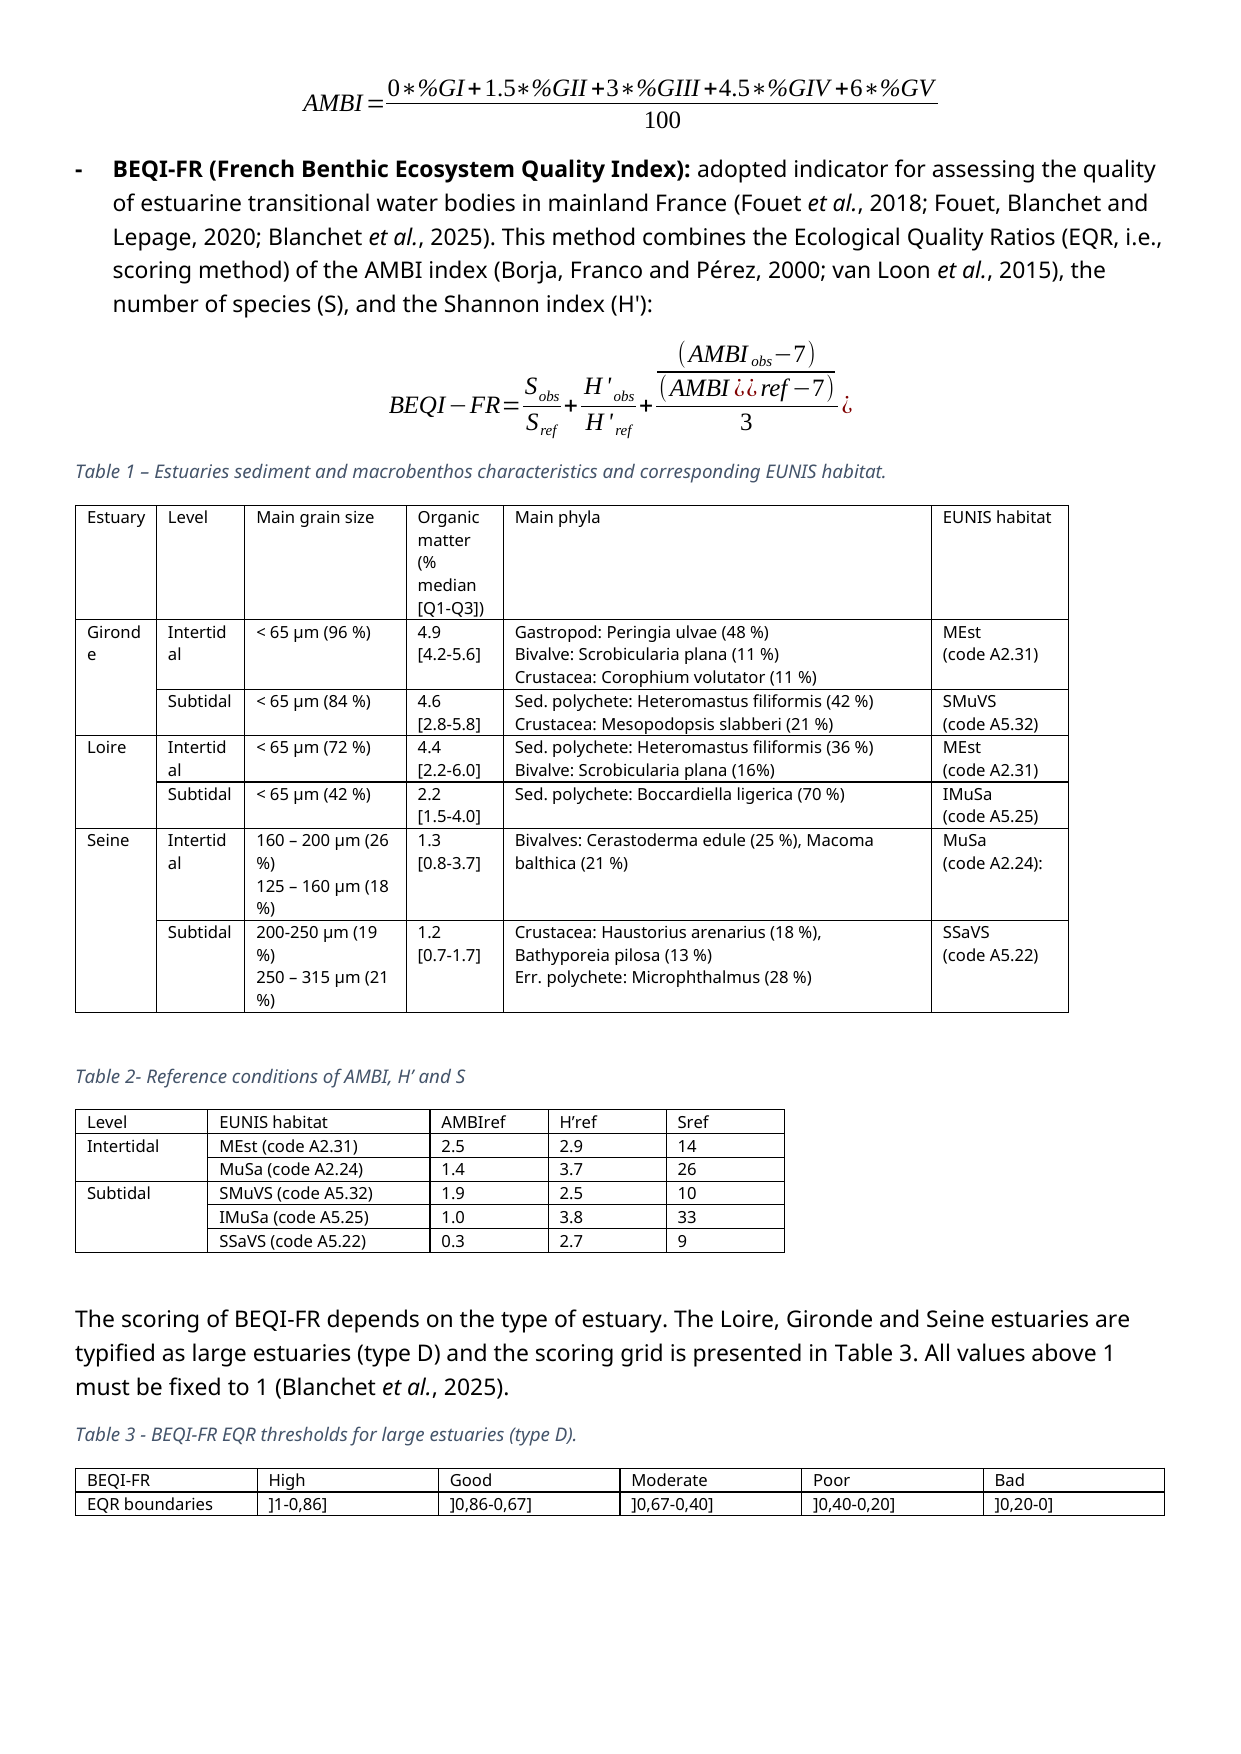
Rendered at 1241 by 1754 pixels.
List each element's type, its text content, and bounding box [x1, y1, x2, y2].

table_cell Intertidal [76, 1134, 207, 1181]
table_cell ]1-0,86] [258, 1493, 438, 1515]
table_cell 2.9 [549, 1134, 666, 1157]
table_cell Gastropod: Peringia ulvae (48 %) Bivalve: Scrobicularia plana (11 %) Crustacea: Corophium volutator (11 %) [504, 620, 931, 688]
table_cell 1.4 [431, 1158, 548, 1181]
table_header AMBIref [431, 1110, 548, 1133]
table_cell Crustacea: Haustorius arenarius (18 %), Bathyporeia pilosa (13 %) Err. polychete: Microphthalmus (28 %) [504, 921, 931, 1012]
table_cell Sed. polychete: Boccardiella ligerica (70 %) [504, 783, 931, 828]
table_header Good [439, 1469, 619, 1491]
table_header EUNIS habitat [208, 1110, 429, 1133]
table_cell ]0,86-0,67] [439, 1493, 619, 1515]
table_header Moderate [621, 1469, 801, 1491]
list BEQI-FR (French Benthic Ecosystem Quality Index): adopted indicator for assessing the quality of estuarine transitional water bodies in mainland France (Fouet et al., 2018; Fouet, Blanchet and Lepage, 2020; Blanchet et al., 2025). This method combines the Ecological Quality Ratios (EQR, i.e., scoring method) of the AMBI index (Borja, Franco and Pérez, 2000; van Loon et al., 2015), the number of species (S), and the Shannon index (H'): [75, 153, 1165, 319]
table_header Main grain size [245, 506, 406, 619]
table_cell MuSa (code A2.24): [932, 829, 1068, 920]
table_cell 2.2 [1.5-4.0] [407, 783, 503, 828]
table_cell MEst (code A2.31) [932, 620, 1068, 688]
table_cell 2.5 [431, 1134, 548, 1157]
table_cell 2.7 [549, 1229, 666, 1252]
table_cell 200-250 µm (19 %) 250 – 315 µm (21 %) [245, 921, 406, 1012]
table_cell 14 [667, 1134, 784, 1157]
table_cell Gironde [76, 620, 156, 735]
table_cell 160 – 200 µm (26 %) 125 – 160 µm (18 %) [245, 829, 406, 920]
table_cell Intertidal [157, 736, 244, 781]
table_cell 9 [667, 1229, 784, 1252]
table_cell Subtidal [157, 783, 244, 828]
table_cell Subtidal [157, 921, 244, 1012]
table_cell Intertidal [157, 829, 244, 920]
table_cell 4.4 [2.2-6.0] [407, 736, 503, 781]
table_cell < 65 µm (84 %) [245, 690, 406, 735]
table_header Bad [984, 1469, 1164, 1491]
table_cell IMuSa (code A5.25) [932, 783, 1068, 828]
table_cell EQR boundaries [76, 1493, 257, 1515]
table_header High [258, 1469, 438, 1491]
table_header Sref [667, 1110, 784, 1133]
table_cell SMuVS (code A5.32) [932, 690, 1068, 735]
table_cell Sed. polychete: Heteromastus filiformis (42 %) Crustacea: Mesopodopsis slabberi (21 %) [504, 690, 931, 735]
table_cell 3.8 [549, 1205, 666, 1228]
table_cell 2.5 [549, 1182, 666, 1204]
table_cell < 65 µm (72 %) [245, 736, 406, 781]
table_header EUNIS habitat [932, 506, 1068, 619]
table_cell Subtidal [157, 690, 244, 735]
table_cell MEst (code A2.31) [932, 736, 1068, 781]
table_cell MuSa (code A2.24) [208, 1158, 429, 1181]
table_cell 3.7 [549, 1158, 666, 1181]
table_cell ]0,40-0,20] [802, 1493, 983, 1515]
table_cell 4.9 [4.2-5.6] [407, 620, 503, 688]
table_cell 1.3 [0.8-3.7] [407, 829, 503, 920]
table_cell 1.9 [431, 1182, 548, 1204]
table_header BEQI-FR [76, 1469, 257, 1491]
table_header H’ref [549, 1110, 666, 1133]
table_header Organic matter (% median [Q1-Q3]) [407, 506, 503, 619]
table_cell IMuSa (code A5.25) [208, 1205, 429, 1228]
table_cell Bivalves: Cerastoderma edule (25 %), Macoma balthica (21 %) [504, 829, 931, 920]
table_cell Loire [76, 736, 156, 828]
table_cell < 65 µm (42 %) [245, 783, 406, 828]
table_header Estuary [76, 506, 156, 619]
table_cell 0.3 [431, 1229, 548, 1252]
table_cell < 65 µm (96 %) [245, 620, 406, 688]
table_cell 26 [667, 1158, 784, 1181]
table_cell Subtidal [76, 1182, 207, 1252]
table_cell 4.6 [2.8-5.8] [407, 690, 503, 735]
table_cell SSaVS (code A5.22) [932, 921, 1068, 1012]
table_cell Intertidal [157, 620, 244, 688]
table_cell Seine [76, 829, 156, 1012]
table_header Level [157, 506, 244, 619]
table_header Main phyla [504, 506, 931, 619]
table_cell 1.2 [0.7-1.7] [407, 921, 503, 1012]
table_cell Sed. polychete: Heteromastus filiformis (36 %) Bivalve: Scrobicularia plana (16%) [504, 736, 931, 781]
table_cell SMuVS (code A5.32) [208, 1182, 429, 1204]
table_header Poor [802, 1469, 983, 1491]
table_cell SSaVS (code A5.22) [208, 1229, 429, 1252]
table_cell 33 [667, 1205, 784, 1228]
table_cell 10 [667, 1182, 784, 1204]
table_cell ]0,67-0,40] [621, 1493, 801, 1515]
table_cell MEst (code A2.31) [208, 1134, 429, 1157]
table_cell 1.0 [431, 1205, 548, 1228]
table_cell ]0,20-0] [984, 1493, 1164, 1515]
table_header Level [76, 1110, 207, 1133]
